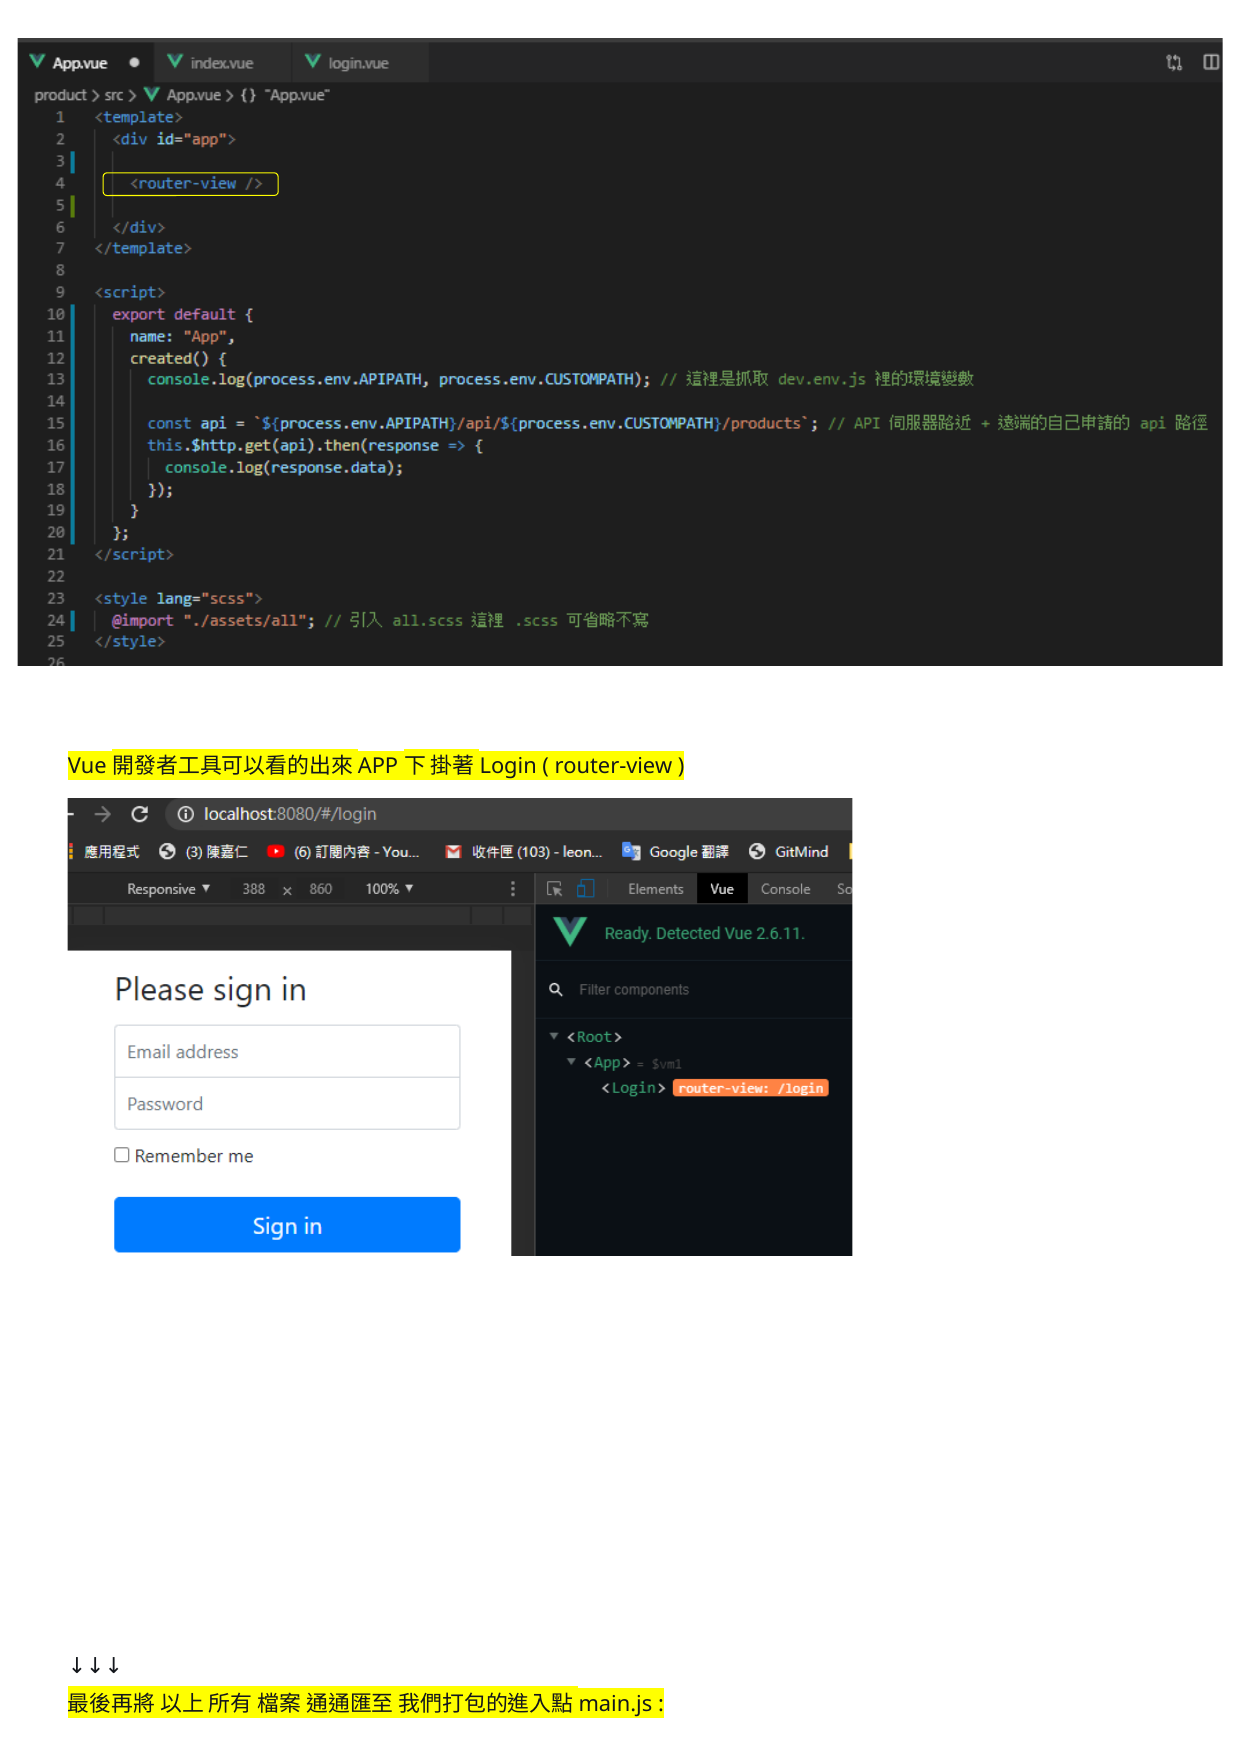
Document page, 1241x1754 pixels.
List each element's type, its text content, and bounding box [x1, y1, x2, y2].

text ↓↓↓ [18, 1646, 1222, 1683]
text Vue 開發者工具可以看的出來 APP 下 掛著 Login ( router-view ) [18, 746, 1222, 783]
text 最後再將 以上 所有 檔案 通通匯至 我們打包的進入點 main.js : [18, 1683, 1222, 1721]
